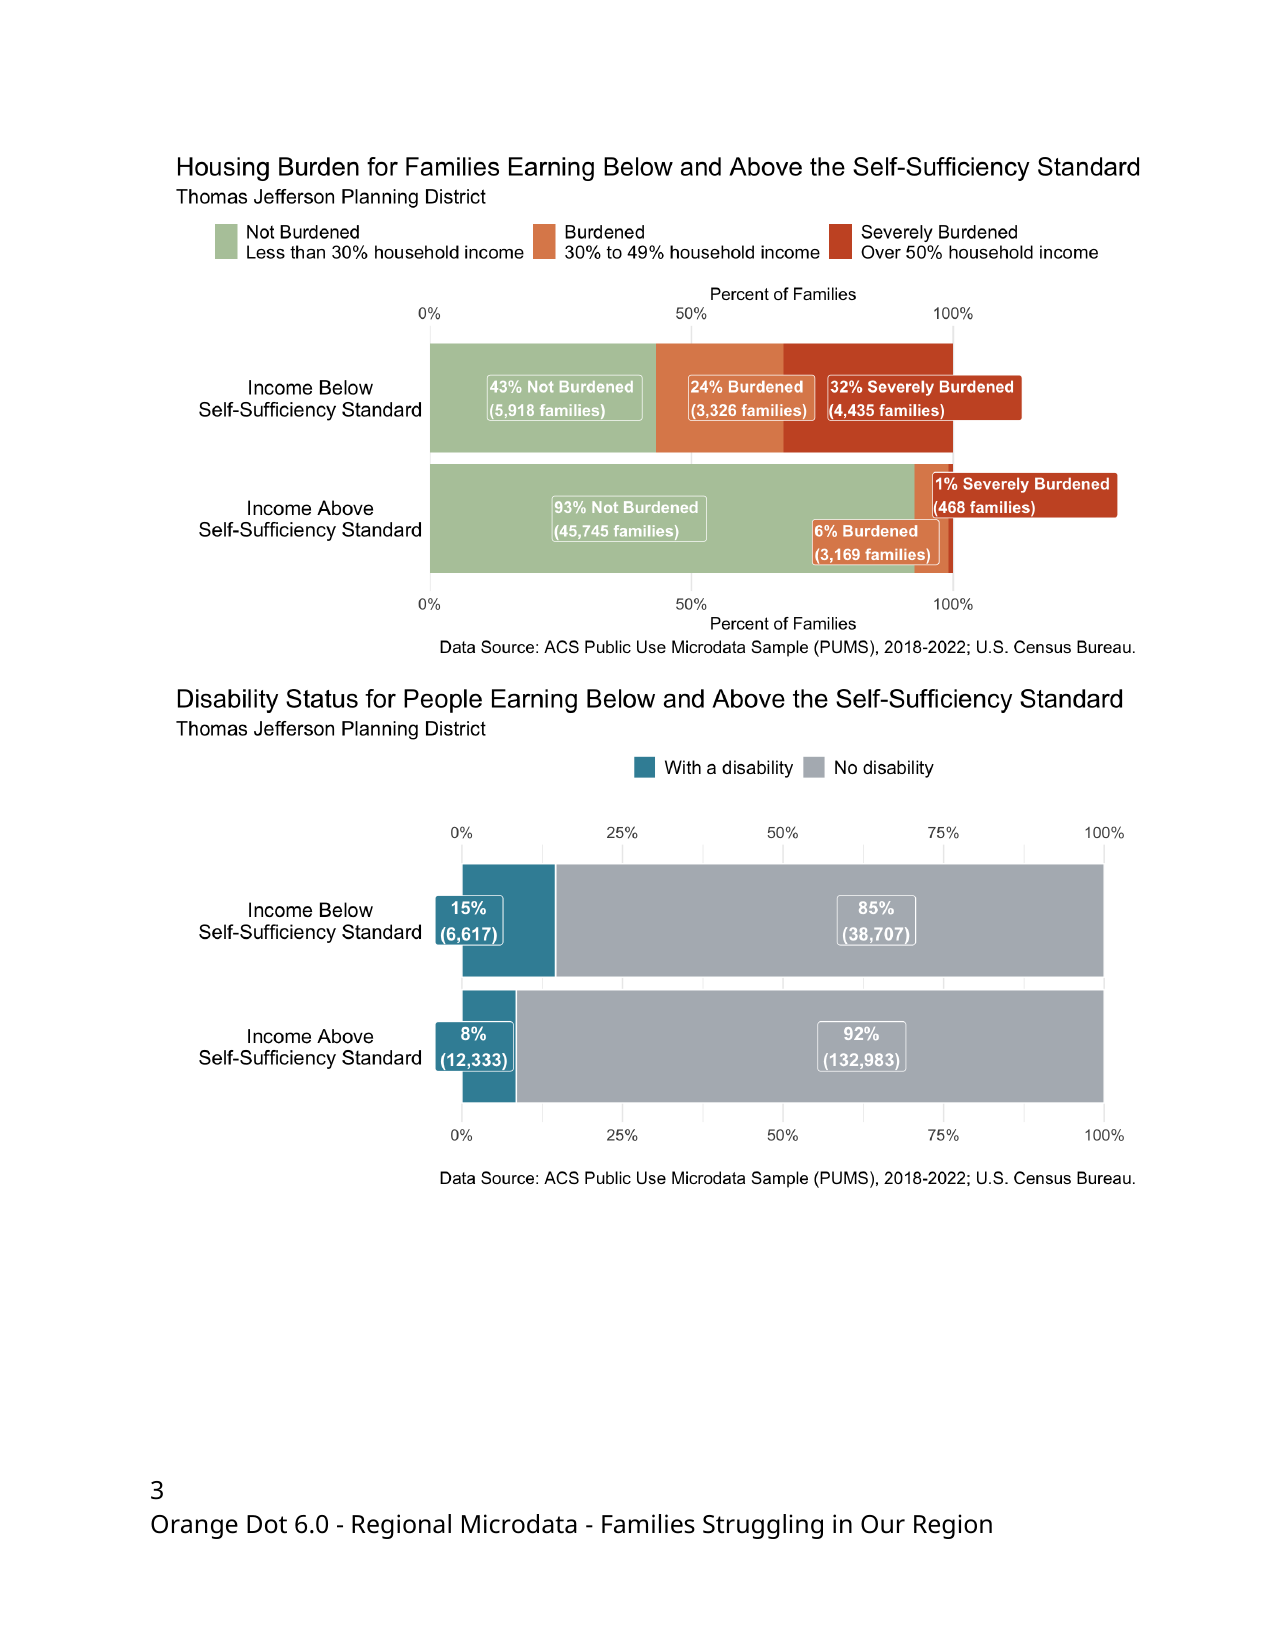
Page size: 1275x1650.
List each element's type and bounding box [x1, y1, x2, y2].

picture [168, 681, 1144, 1195]
picture [168, 150, 1144, 664]
